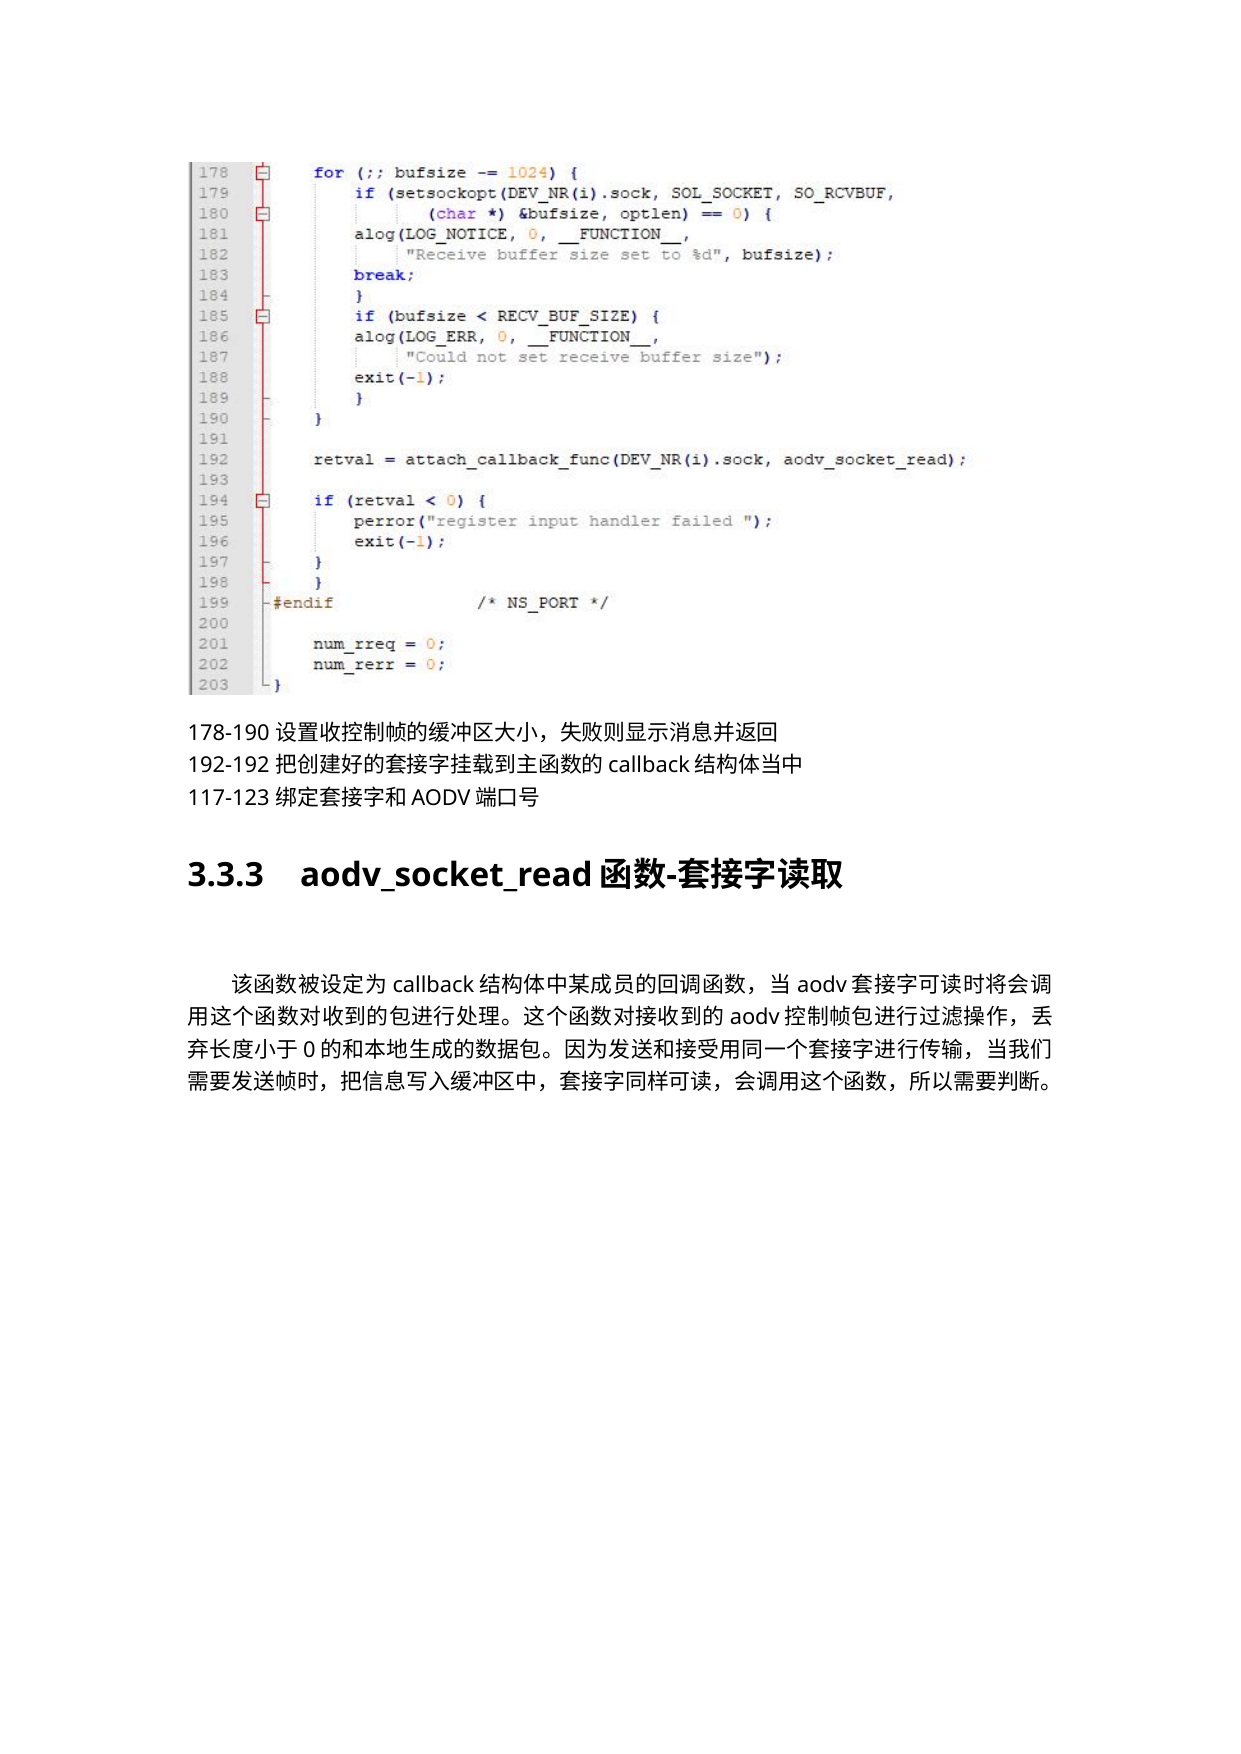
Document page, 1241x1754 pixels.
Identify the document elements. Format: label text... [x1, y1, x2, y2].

subtitle aodv_socket_read函数-套接字读取 [187, 839, 1053, 904]
text 192-192 把创建好的套接字挂载到主函数的callback结构体当中 [187, 747, 1053, 779]
picture [187, 162, 1053, 695]
text 该函数被设定为callback结构体中某成员的回调函数，当aodv套接字可读时将会调用这个函数对收到的包进行处理。这个函数对接收到的aodv控制帧包进行过滤操作，丢弃长度小于0的和本地生成的数据包。因为发送和接受用同一个套接字进行传输，当我们需要发送帧时，把信息写入缓冲区中，套接字同样可读，会调用这个函数，所以需要判断。 [187, 966, 1053, 1096]
text 178-190 设置收控制帧的缓冲区大小，失败则显示消息并返回 [187, 714, 1053, 747]
text 117-123 绑定套接字和AODV端口号 [187, 779, 1053, 812]
